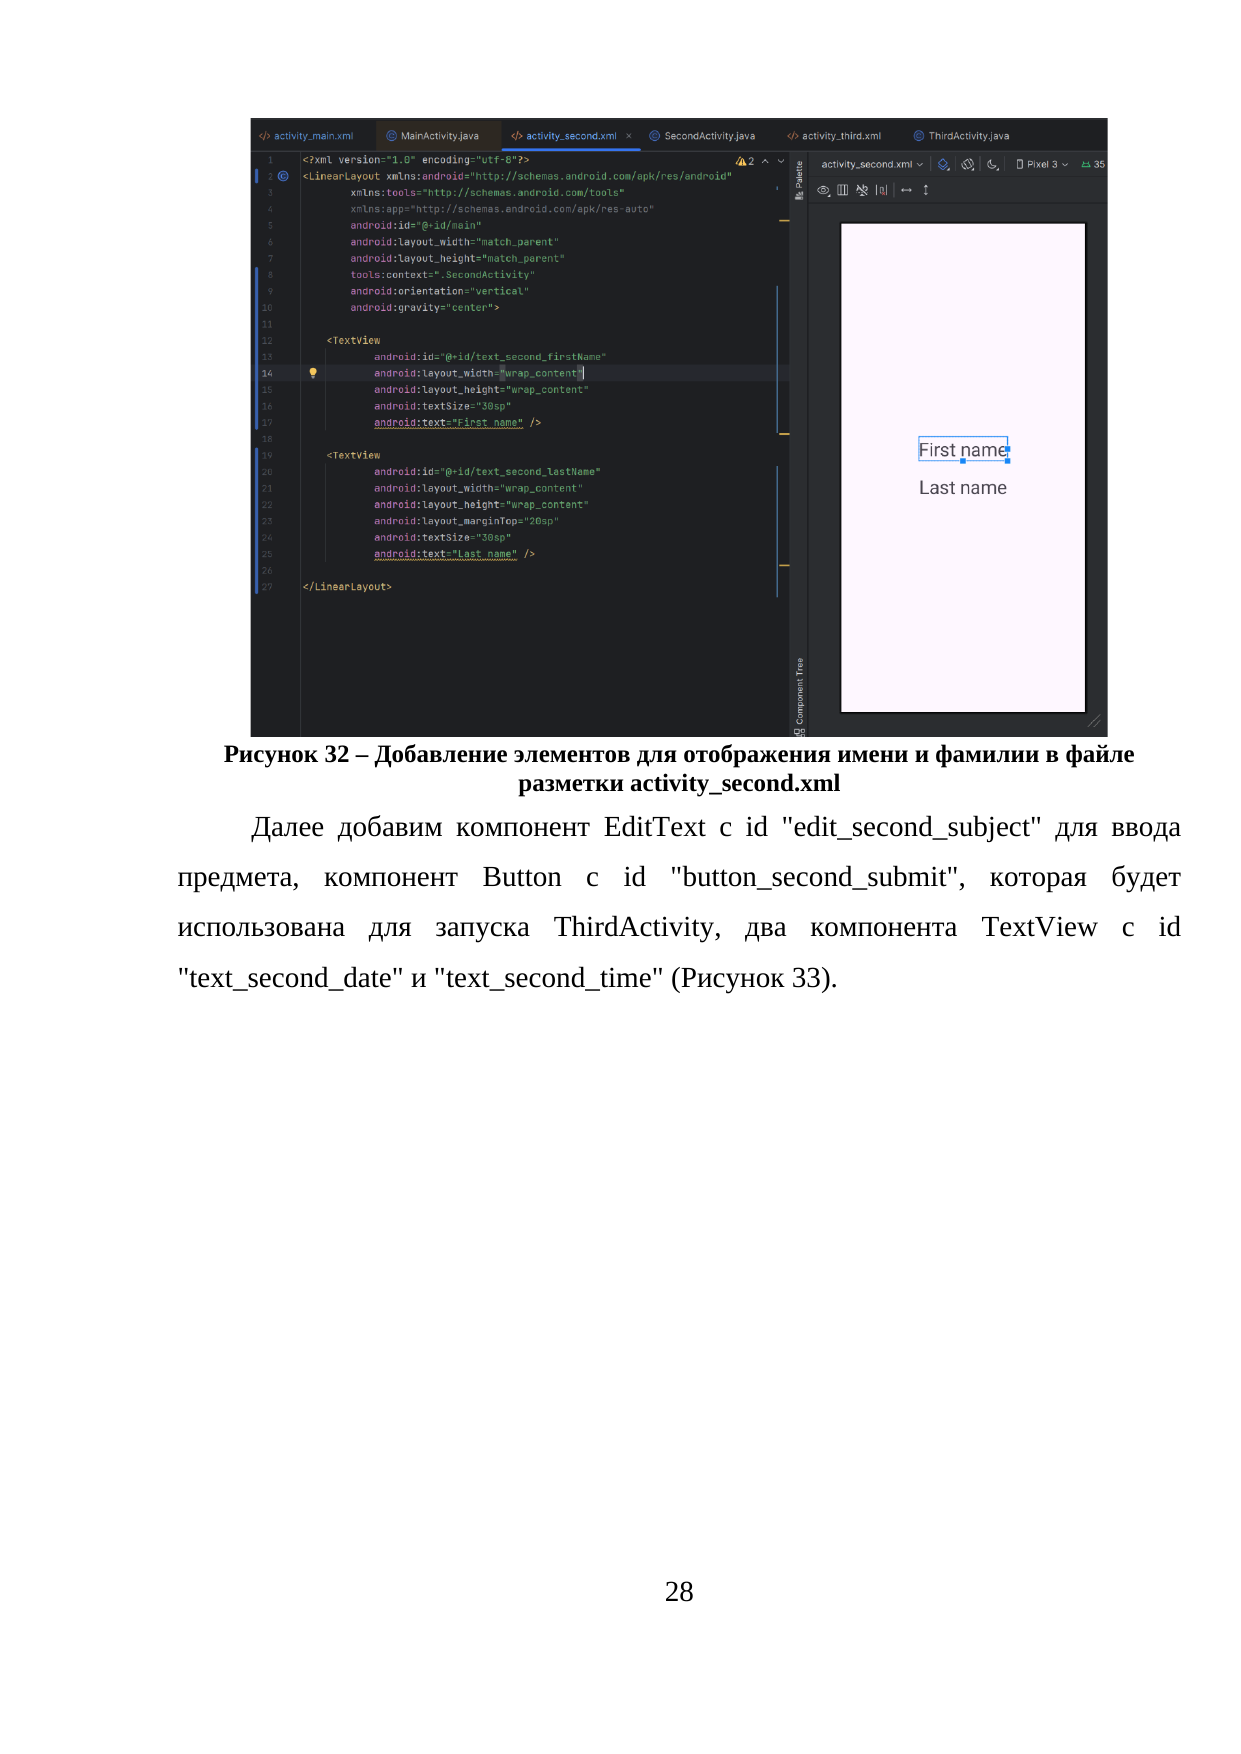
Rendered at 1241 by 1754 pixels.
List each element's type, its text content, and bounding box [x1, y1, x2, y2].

picture [250, 118, 1108, 737]
text Далее добавим компонент EditText с id "edit_second_subject" для ввода предмета, компонент Button с id "button_second_submit", которая будет использована для запуска ThirdActivity, два компонента TextView с id "text_second_date" и "text_second_time" (Рисунок 33). [177, 809, 1181, 993]
